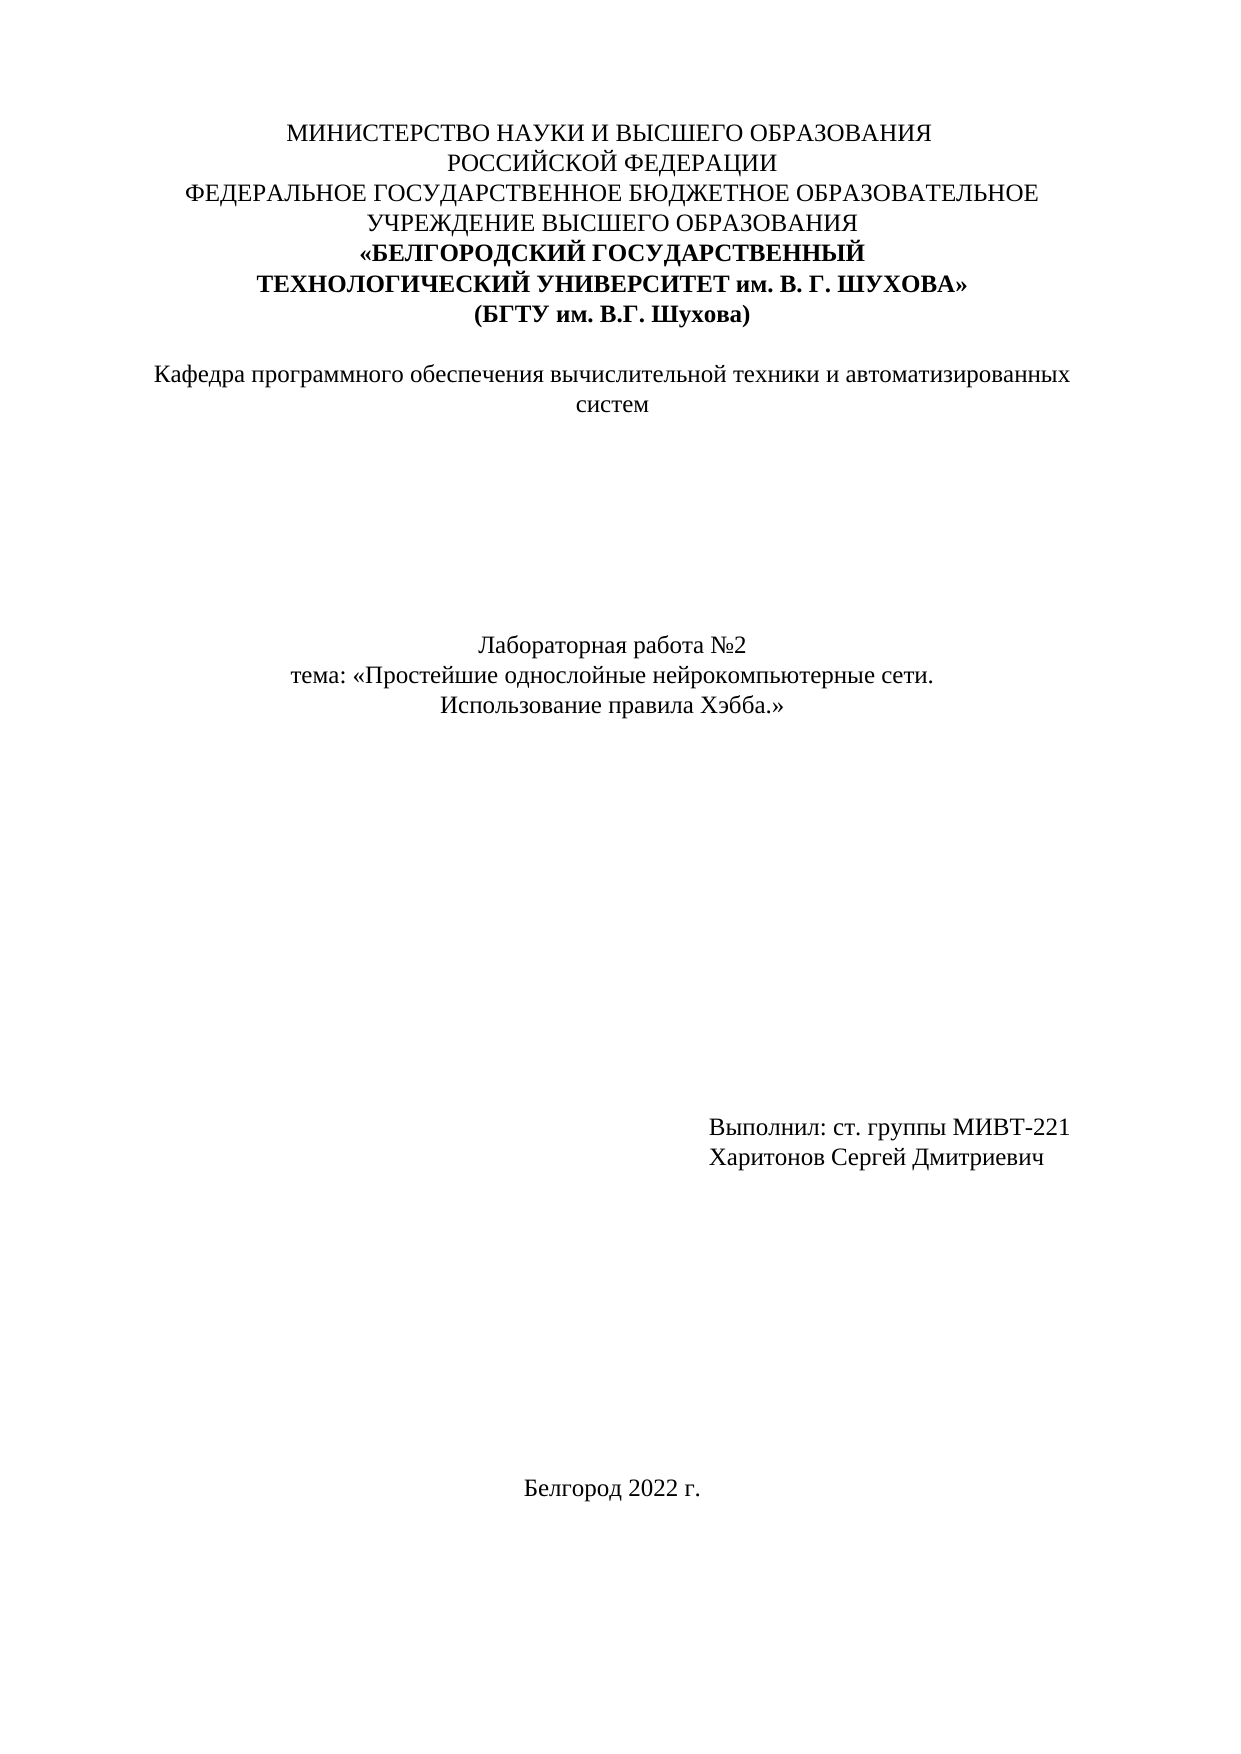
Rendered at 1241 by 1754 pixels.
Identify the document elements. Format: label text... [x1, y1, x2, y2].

text Кафедра программного обеспечения вычислительной техники и автоматизированных систем [118, 359, 1106, 418]
text ФЕДЕРАЛЬНОЕ ГОСУДАРСТВЕННОЕ БЮДЖЕТНОЕ ОБРАЗОВАТЕЛЬНОЕ УЧРЕЖДЕНИЕ ВЫСШЕГО ОБРАЗОВАНИЯ [118, 178, 1106, 237]
text Харитонов Сергей Дмитриевич [118, 1142, 1106, 1170]
text «БЕЛГОРОДСКИЙ ГОСУДАРСТВЕННЫЙ [118, 238, 1106, 267]
text (БГТУ им. В.Г. Шухова) [118, 299, 1106, 327]
text Выполнил: ст. группы МИВТ-221 [118, 1112, 1106, 1140]
text ТЕХНОЛОГИЧЕСКИЙ УНИВЕРСИТЕТ им. В. Г. ШУХОВА» [118, 269, 1106, 297]
text тема: «Простейшие однослойные нейрокомпьютерные сети. [118, 660, 1106, 689]
text Белгород 2022 г. [118, 1473, 1106, 1502]
text МИНИСТЕРСТВО НАУКИ И ВЫСШЕГО ОБРАЗОВАНИЯ РОССИЙСКОЙ ФЕДЕРАЦИИ [118, 118, 1106, 177]
text Лабораторная работа №2 [118, 630, 1106, 659]
text Использование правила Хэбба.» [118, 690, 1106, 719]
